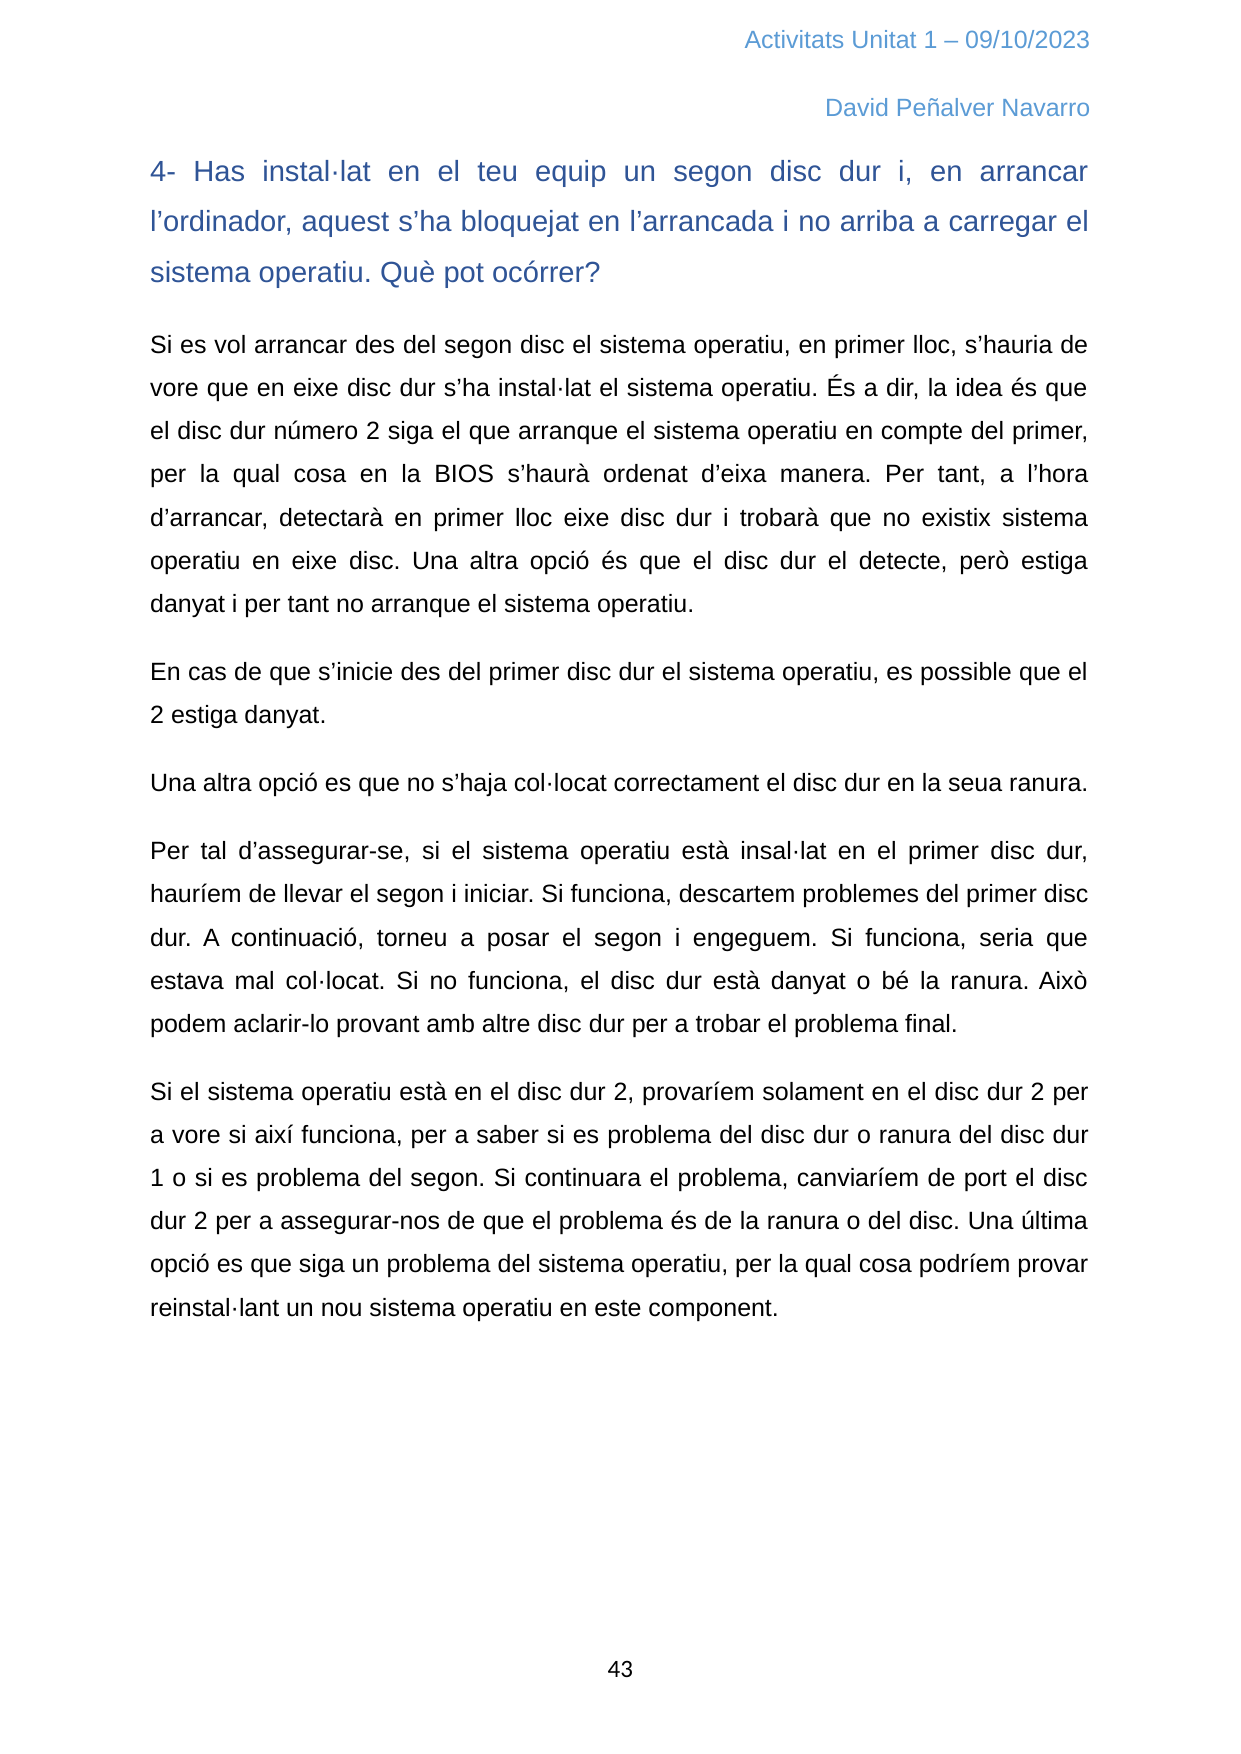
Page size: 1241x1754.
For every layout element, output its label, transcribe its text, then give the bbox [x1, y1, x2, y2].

text Una altra opció es que no s’haja col·locat correctament el disc dur en la seua ranura. [150, 768, 1090, 797]
text Per tal d’assegurar-se, si el sistema operatiu està insal·lat en el primer disc dur, hauríem de llevar el segon i iniciar. Si funciona, descartem problemes del primer disc dur. A continuació, torneu a posar el segon i engeguem. Si funciona, seria que estava mal col·locat. Si no funciona, el disc dur està danyat o bé la ranura. Això podem aclarir-lo provant amb altre disc dur per a trobar el problema final. [150, 836, 1090, 1038]
subtitle 4- Has instal·lat en el teu equip un segon disc dur i, en arrancar l’ordinador, aquest s’ha bloquejat en l’arrancada i no arriba a carregar el sistema operatiu. Què pot ocórrer? [150, 154, 1090, 288]
text Si es vol arrancar des del segon disc el sistema operatiu, en primer lloc, s’hauria de vore que en eixe disc dur s’ha instal·lat el sistema operatiu. És a dir, la idea és que el disc dur número 2 siga el que arranque el sistema operatiu en compte del primer, per la qual cosa en la BIOS s’haurà ordenat d’eixa manera. Per tant, a l’hora d’arrancar, detectarà en primer lloc eixe disc dur i trobarà que no existix sistema operatiu en eixe disc. Una altra opció és que el disc dur el detecte, però estiga danyat i per tant no arranque el sistema operatiu. [150, 330, 1090, 618]
text En cas de que s’inicie des del primer disc dur el sistema operatiu, es possible que el 2 estiga danyat. [150, 657, 1090, 729]
text Si el sistema operatiu està en el disc dur 2, provaríem solament en el disc dur 2 per a vore si així funciona, per a saber si es problema del disc dur o ranura del disc dur 1 o si es problema del segon. Si continuara el problema, canviaríem de port el disc dur 2 per a assegurar-nos de que el problema és de la ranura o del disc. Una última opció es que siga un problema del sistema operatiu, per la qual cosa podríem provar reinstal·lant un nou sistema operatiu en este component. [150, 1077, 1090, 1321]
